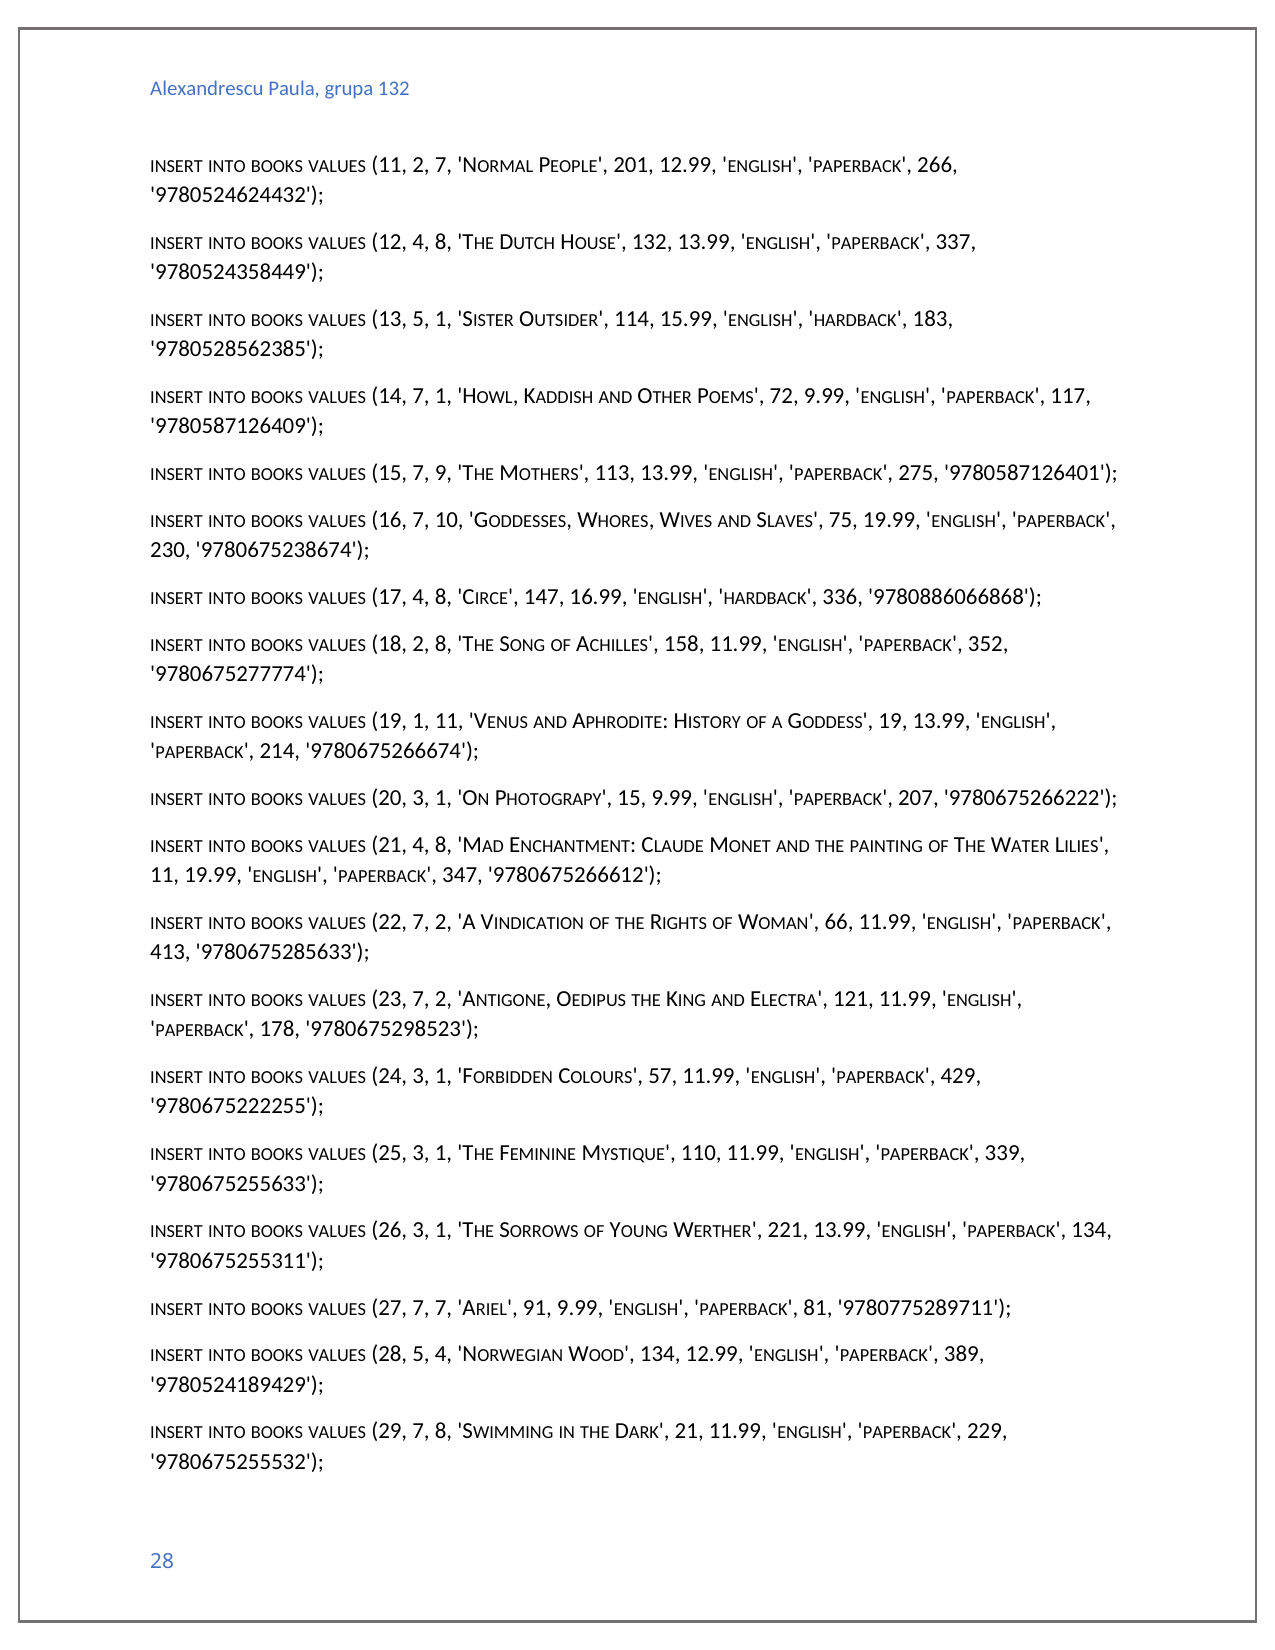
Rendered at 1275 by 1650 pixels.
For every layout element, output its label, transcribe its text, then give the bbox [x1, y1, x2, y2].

text insert into books values (12, 4, 8, 'The Dutch House', 132, 13.99, 'english', 'paperback', 337, '9780524358449'); [150, 227, 1125, 285]
text insert into books values (18, 2, 8, 'The Song of Achilles', 158, 11.99, 'english', 'paperback', 352, '9780675277774'); [150, 629, 1125, 687]
text insert into books values (24, 3, 1, 'Forbidden Colours', 57, 11.99, 'english', 'paperback', 429, '9780675222255'); [150, 1061, 1125, 1120]
text insert into books values (17, 4, 8, 'Circe', 147, 16.99, 'english', 'hardback', 336, '9780886066868'); [150, 582, 1125, 610]
text insert into books values (21, 4, 8, 'Mad Enchantment: Claude Monet and the painting of The Water Lilies', 11, 19.99, 'english', 'paperback', 347, '9780675266612'); [150, 830, 1125, 888]
text insert into books values (20, 3, 1, 'On Photograpy', 15, 9.99, 'english', 'paperback', 207, '9780675266222'); [150, 783, 1125, 811]
text insert into books values (11, 2, 7, 'Normal People', 201, 12.99, 'english', 'paperback', 266, '9780524624432'); [150, 150, 1125, 208]
text insert into books values (13, 5, 1, 'Sister Outsider', 114, 15.99, 'english', 'hardback', 183, '9780528562385'); [150, 304, 1125, 362]
text insert into books values (28, 5, 4, 'Norwegian Wood', 134, 12.99, 'english', 'paperback', 389, '9780524189429'); [150, 1339, 1125, 1398]
text insert into books values (19, 1, 11, 'Venus and Aphrodite: History of a Goddess', 19, 13.99, 'english', 'paperback', 214, '9780675266674'); [150, 706, 1125, 764]
text insert into books values (15, 7, 9, 'The Mothers', 113, 13.99, 'english', 'paperback', 275, '9780587126401'); [150, 458, 1125, 486]
text insert into books values (27, 7, 7, 'Ariel', 91, 9.99, 'english', 'paperback', 81, '9780775289711'); [150, 1293, 1125, 1321]
text insert into books values (22, 7, 2, 'A Vindication of the Rights of Woman', 66, 11.99, 'english', 'paperback', 413, '9780675285633'); [150, 907, 1125, 966]
text insert into books values (23, 7, 2, 'Antigone, Oedipus the King and Electra', 121, 11.99, 'english', 'paperback', 178, '9780675298523'); [150, 984, 1125, 1043]
text insert into books values (29, 7, 8, 'Swimming in the Dark', 21, 11.99, 'english', 'paperback', 229, '9780675255532'); [150, 1417, 1125, 1475]
text insert into books values (26, 3, 1, 'The Sorrows of Young Werther', 221, 13.99, 'english', 'paperback', 134, '9780675255311'); [150, 1216, 1125, 1274]
text insert into books values (16, 7, 10, 'Goddesses, Whores, Wives and Slaves', 75, 19.99, 'english', 'paperback', 230, '9780675238674'); [150, 505, 1125, 563]
text insert into books values (25, 3, 1, 'The Feminine Mystique', 110, 11.99, 'english', 'paperback', 339, '9780675255633'); [150, 1138, 1125, 1197]
text insert into books values (14, 7, 1, 'Howl, Kaddish and Other Poems', 72, 9.99, 'english', 'paperback', 117, '9780587126409'); [150, 381, 1125, 439]
